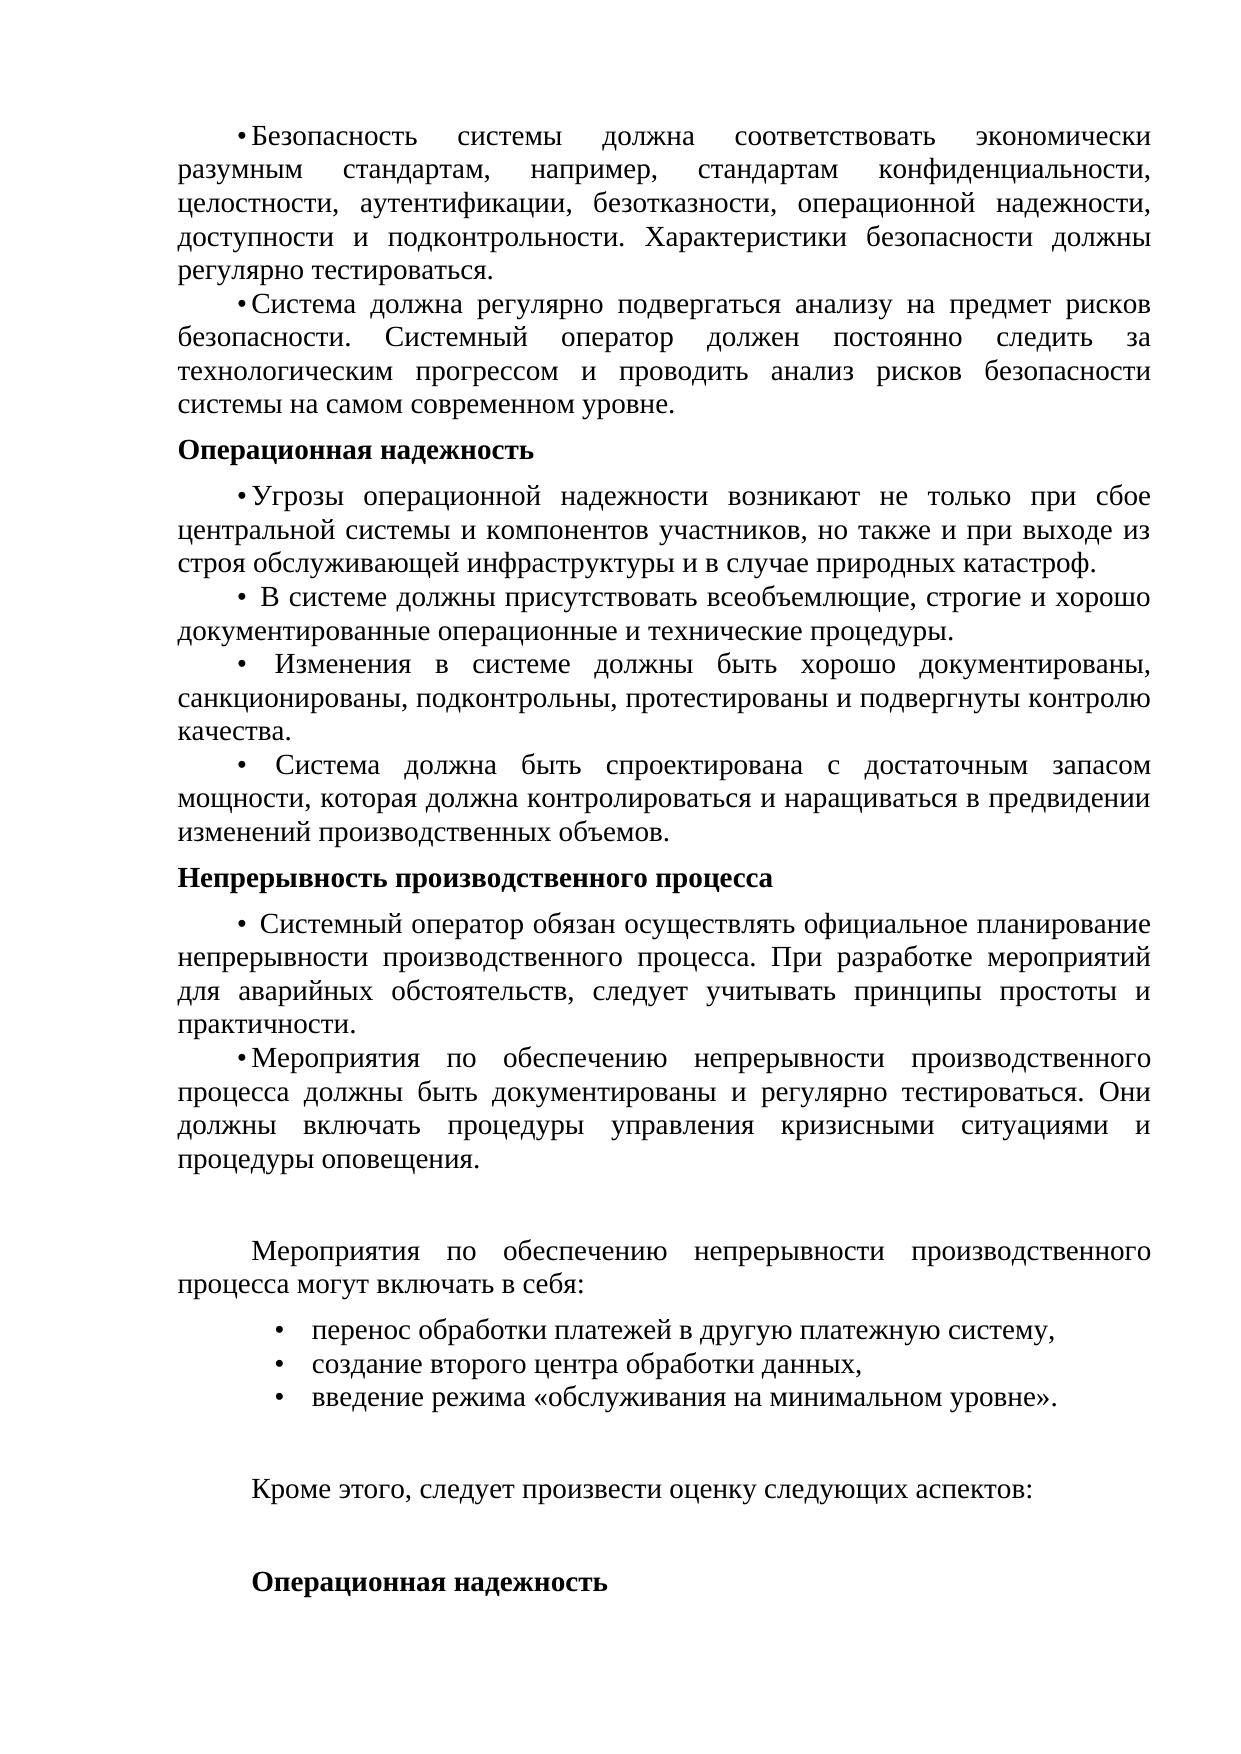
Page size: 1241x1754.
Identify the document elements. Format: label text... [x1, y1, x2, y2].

list Системный оператор обязан осуществлять официальное планирование непрерывности производственного процесса. При разработке мероприятий для аварийных обстоятельств, следует учитывать принципы простоты и практичности. [177, 906, 1152, 1040]
text Операционная надежность [177, 1564, 1152, 1597]
list создание второго центра обработки данных, [274, 1346, 1152, 1379]
text Непрерывность производственного процесса [177, 860, 1152, 893]
list Изменения в системе должны быть хорошо документированы, санкционированы, подконтрольны, протестированы и подвергнуты контролю качества. [177, 646, 1152, 747]
text Операционная надежность [177, 432, 1152, 466]
list Угрозы операционной надежности возникают не только при сбое центральной системы и компонентов участников, но также и при выходе из строя обслуживающей инфраструктуры и в случае природных катастроф. [177, 478, 1152, 579]
list В системе должны присутствовать всеобъемлющие, строгие и хорошо документированные операционные и технические процедуры. [177, 579, 1152, 646]
list Система должна быть спроектирована с достаточным запасом мощности, которая должна контролироваться и наращиваться в предвидении изменений производственных объемов. [177, 747, 1152, 847]
list Безопасность системы должна соответствовать экономически разумным стандартам, например, стандартам конфиденциальности, целостности, аутентификации, безотказности, операционной надежности, доступности и подконтрольности. Характеристики безопасности должны регулярно тестироваться. [177, 118, 1152, 286]
list введение режима «обслуживания на минимальном уровне». [274, 1379, 1152, 1413]
list перенос обработки платежей в другую платежную систему, [274, 1312, 1152, 1346]
text Мероприятия по обеспечению непрерывности производственного процесса могут включать в себя: [177, 1233, 1152, 1300]
text Кроме этого, следует произвести оценку следующих аспектов: [177, 1472, 1152, 1505]
list Мероприятия по обеспечению непрерывности производственного процесса должны быть документированы и регулярно тестироваться. Они должны включать процедуры управления кризисными ситуациями и процедуры оповещения. [177, 1040, 1152, 1174]
list Система должна регулярно подвергаться анализу на предмет рисков безопасности. Системный оператор должен постоянно следить за технологическим прогрессом и проводить анализ рисков безопасности системы на самом современном уровне. [177, 286, 1152, 420]
